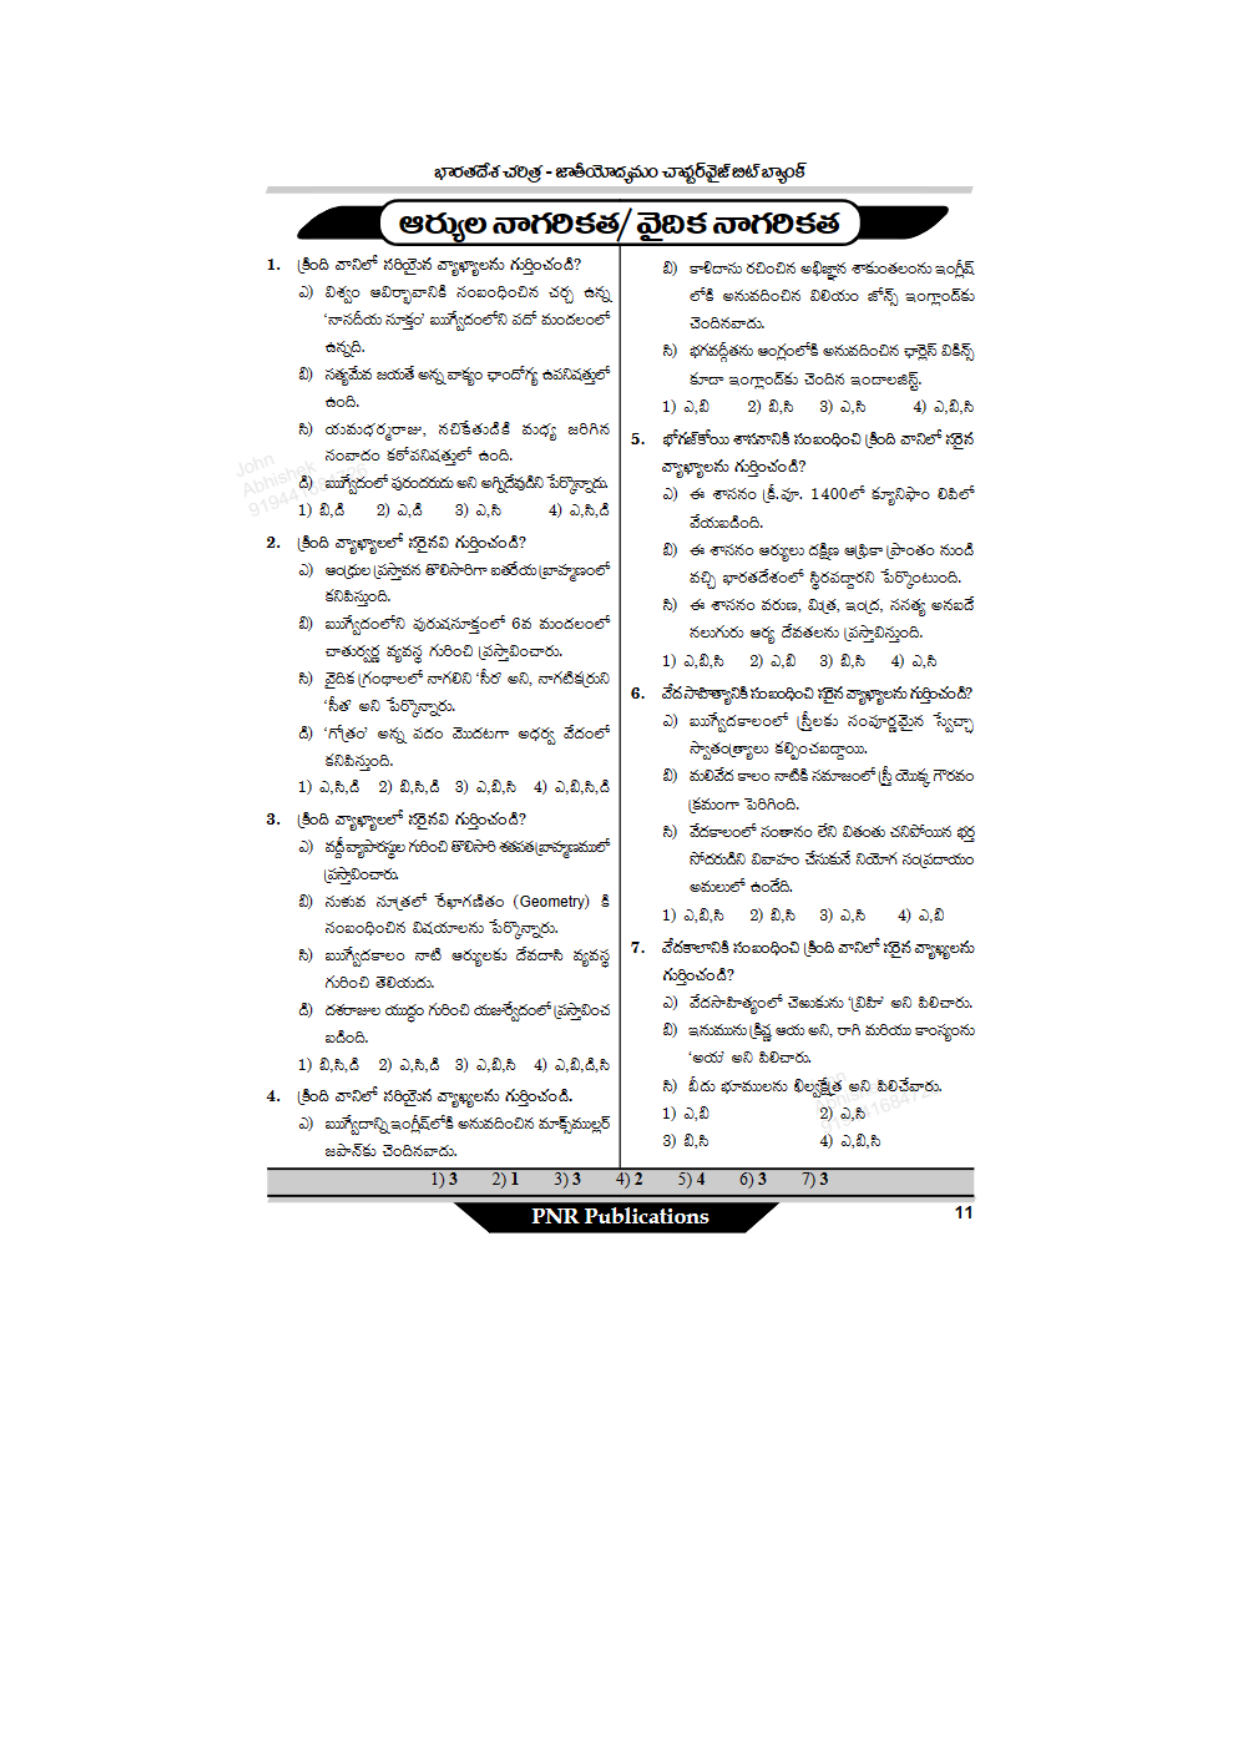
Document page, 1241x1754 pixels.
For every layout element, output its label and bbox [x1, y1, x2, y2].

picture [150, 150, 1091, 1246]
